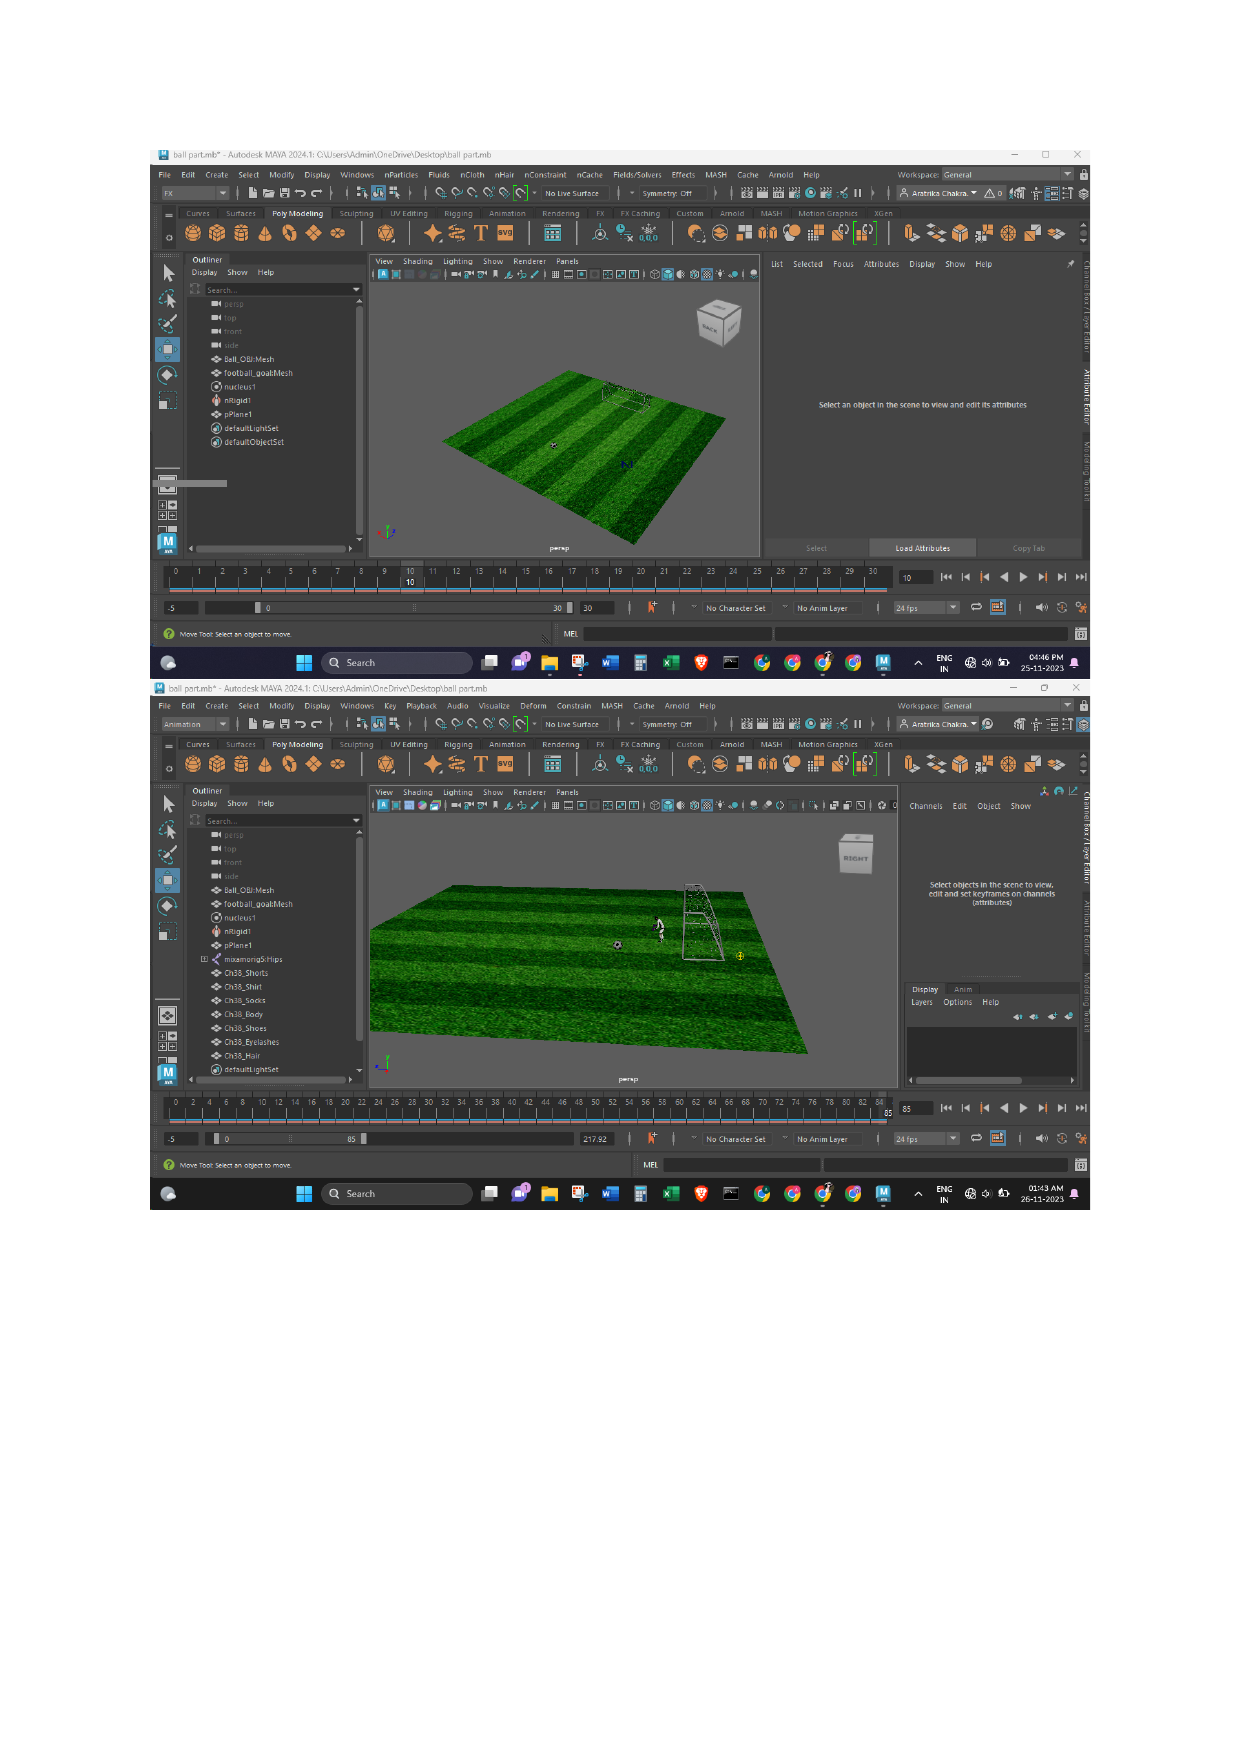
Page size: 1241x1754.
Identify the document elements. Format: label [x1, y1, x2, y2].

picture [150, 680, 1091, 1210]
picture [150, 150, 1091, 679]
